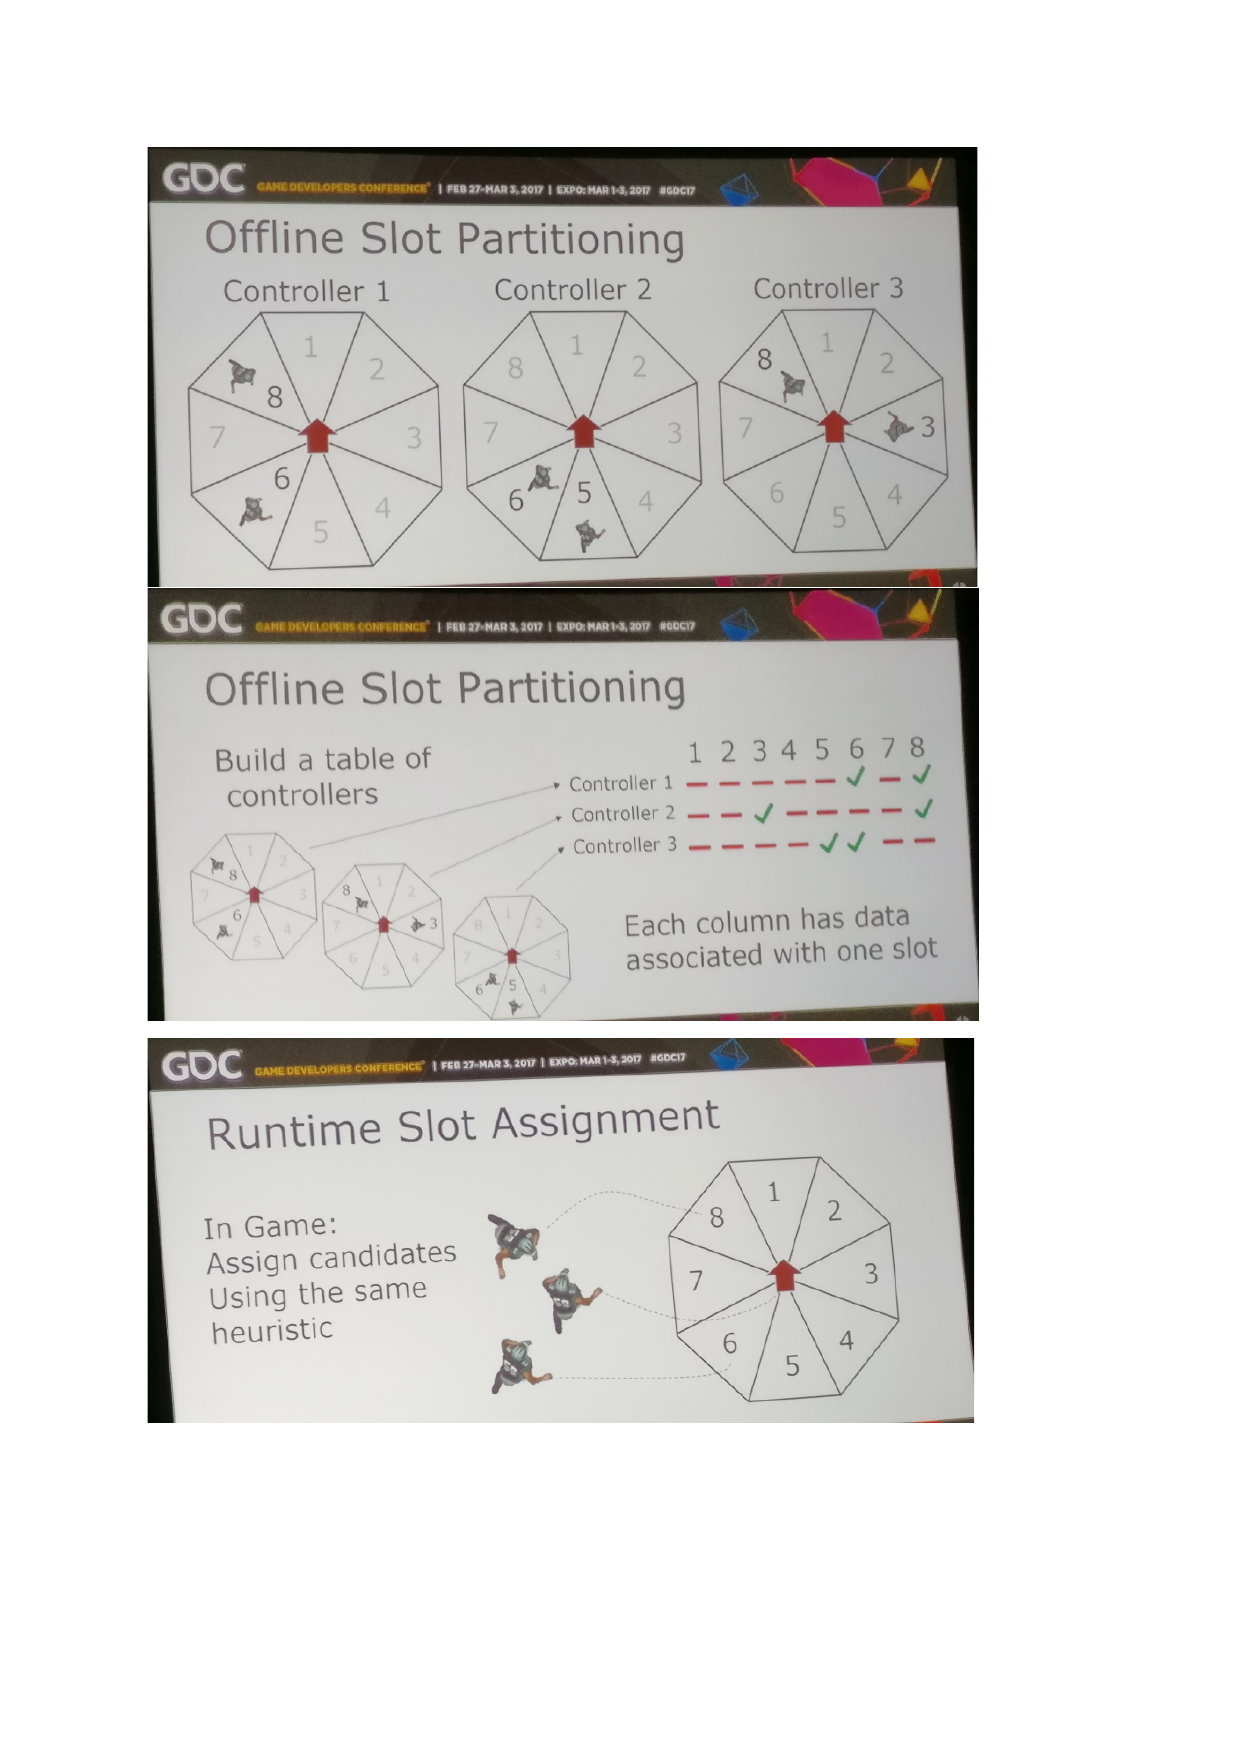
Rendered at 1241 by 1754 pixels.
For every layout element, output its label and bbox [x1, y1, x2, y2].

picture [147, 147, 978, 587]
picture [147, 1038, 975, 1423]
picture [147, 588, 979, 1021]
